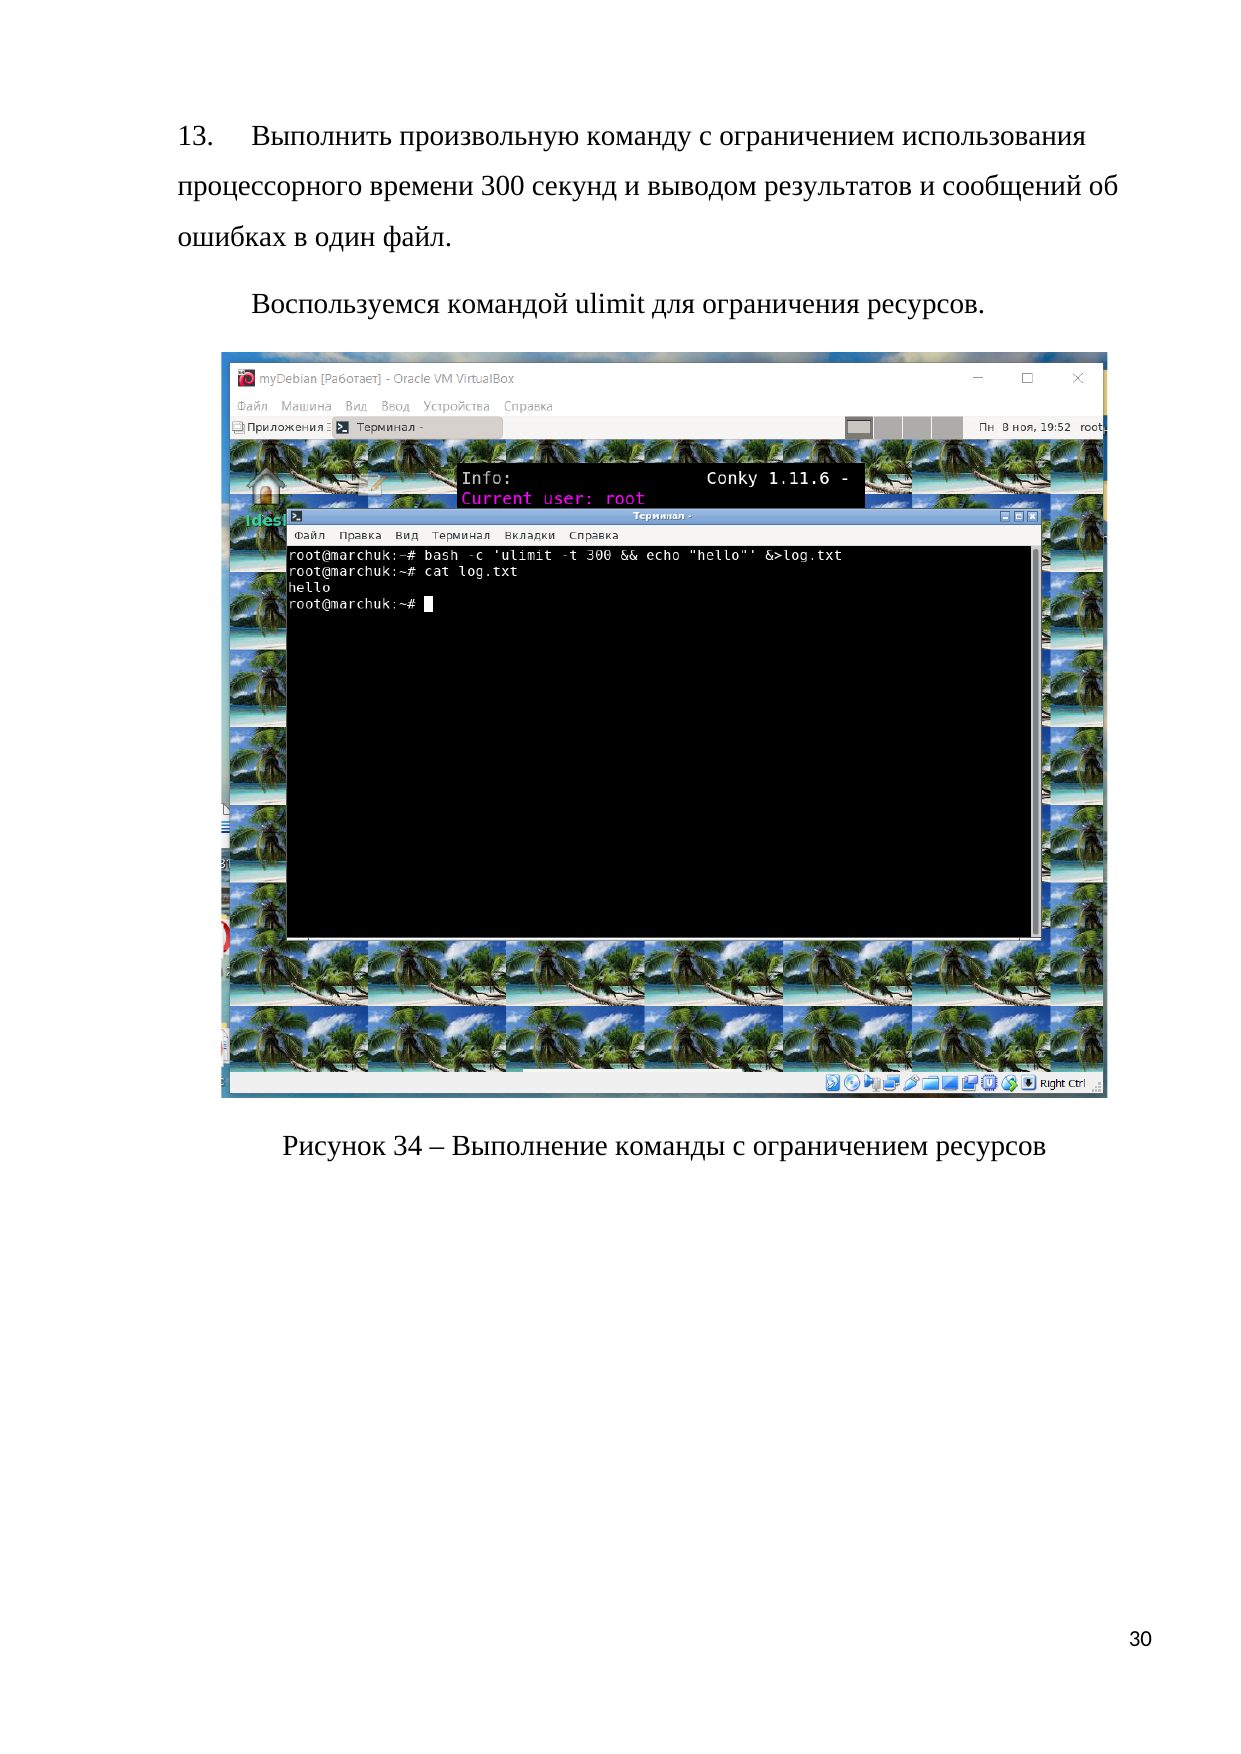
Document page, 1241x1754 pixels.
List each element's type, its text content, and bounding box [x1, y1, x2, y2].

text Рисунок 34 – Выполнение команды с ограничением ресурсов [177, 1128, 1152, 1162]
text Воспользуемся командой ulimit для ограничения ресурсов. [177, 286, 1152, 319]
text 13. Выполнить произвольную команду с ограничением использования процессорного времени 300 секунд и выводом результатов и сообщений об ошибках в один файл. [177, 118, 1152, 252]
picture [221, 352, 1108, 1098]
